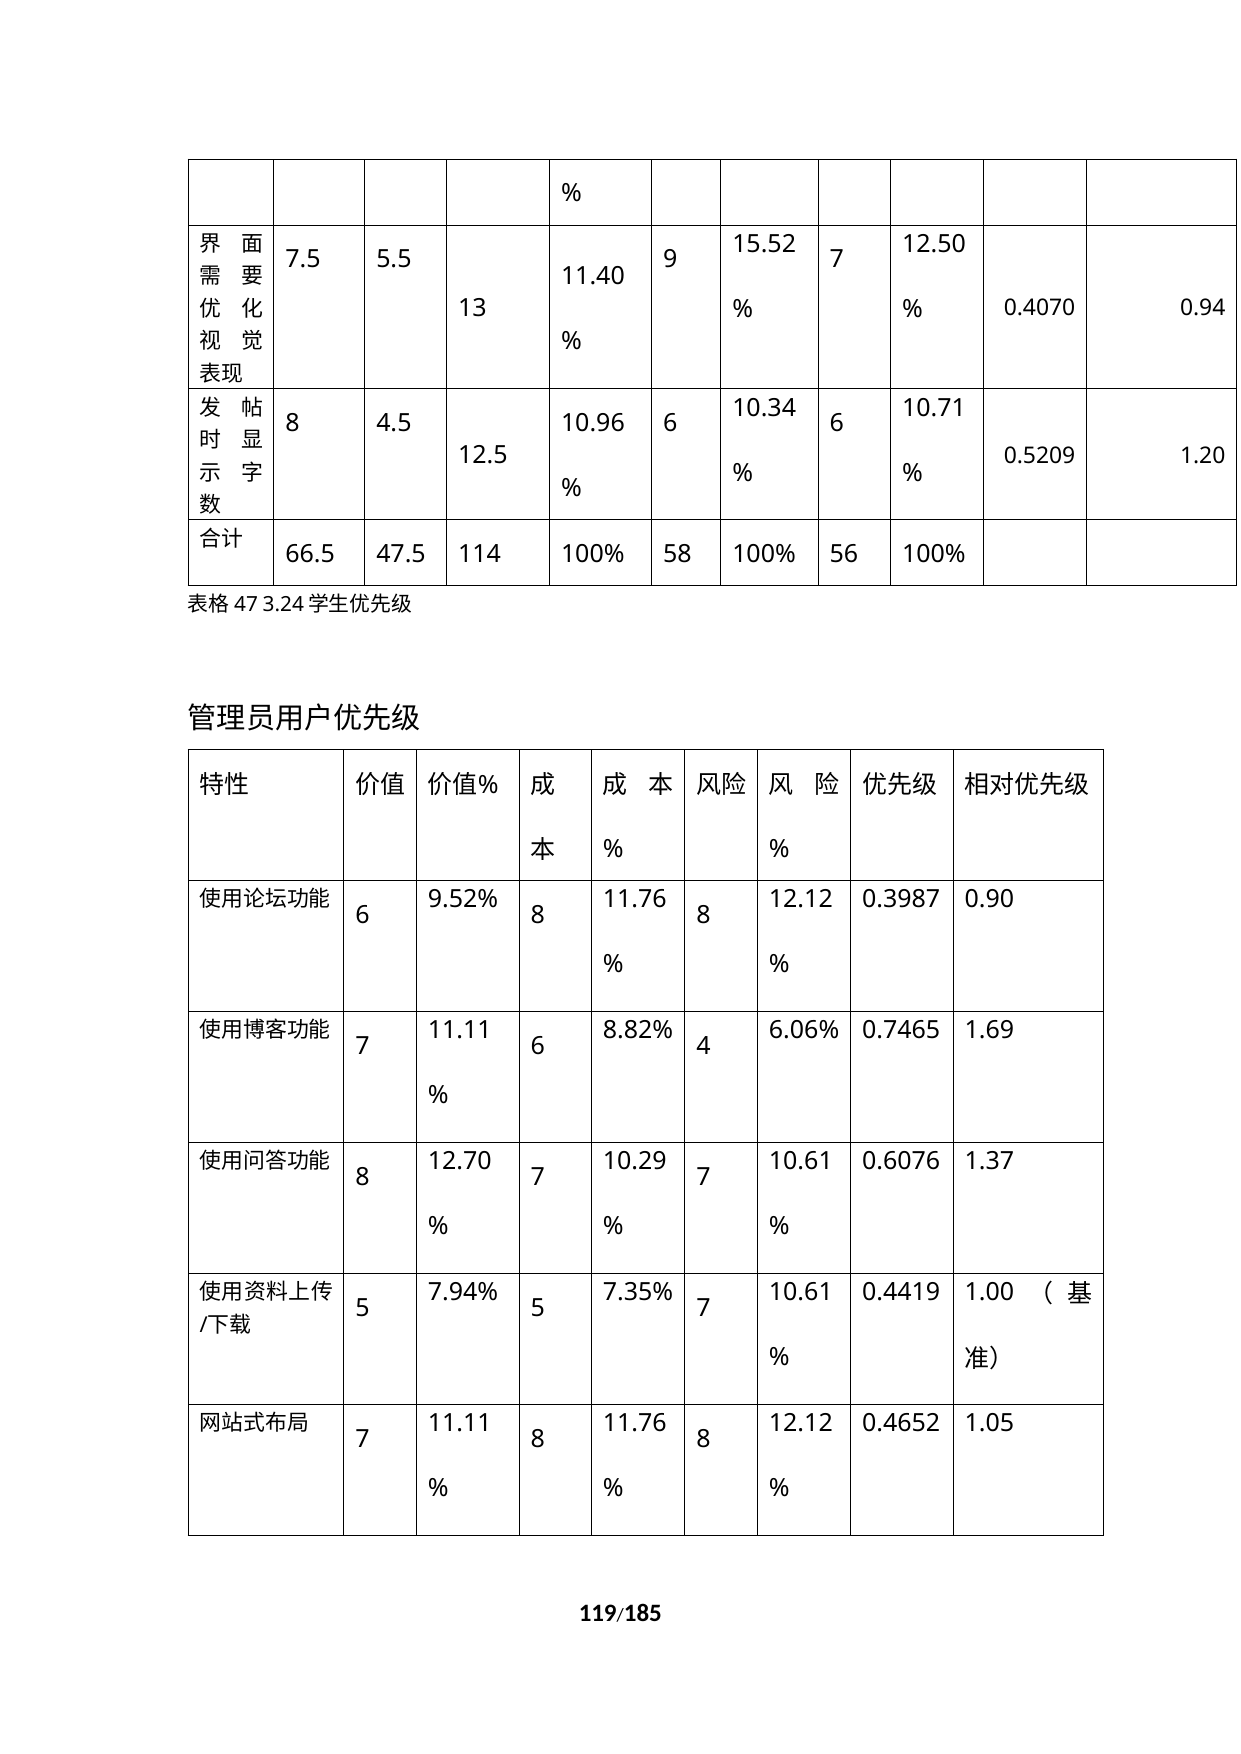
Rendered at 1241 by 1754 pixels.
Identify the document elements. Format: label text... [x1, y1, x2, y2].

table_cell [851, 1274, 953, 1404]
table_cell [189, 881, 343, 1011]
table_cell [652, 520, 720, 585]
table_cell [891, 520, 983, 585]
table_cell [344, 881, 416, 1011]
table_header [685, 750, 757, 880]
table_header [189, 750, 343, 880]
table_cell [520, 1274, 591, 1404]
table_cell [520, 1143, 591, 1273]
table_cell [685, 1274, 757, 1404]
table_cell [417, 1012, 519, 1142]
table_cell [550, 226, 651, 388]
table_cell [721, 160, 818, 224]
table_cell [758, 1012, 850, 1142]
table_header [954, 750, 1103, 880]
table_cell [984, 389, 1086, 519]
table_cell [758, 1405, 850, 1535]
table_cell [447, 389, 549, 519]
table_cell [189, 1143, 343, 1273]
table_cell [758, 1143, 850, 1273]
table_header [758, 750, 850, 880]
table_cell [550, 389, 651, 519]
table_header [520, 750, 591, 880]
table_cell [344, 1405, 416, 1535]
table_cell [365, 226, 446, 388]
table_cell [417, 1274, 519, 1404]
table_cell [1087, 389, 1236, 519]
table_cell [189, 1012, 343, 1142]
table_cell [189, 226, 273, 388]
text 管理员用户优先级 [187, 684, 994, 749]
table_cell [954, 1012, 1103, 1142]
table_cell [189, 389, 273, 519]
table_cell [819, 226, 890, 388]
text 表格 47 3.24学生优先级 [187, 586, 1053, 619]
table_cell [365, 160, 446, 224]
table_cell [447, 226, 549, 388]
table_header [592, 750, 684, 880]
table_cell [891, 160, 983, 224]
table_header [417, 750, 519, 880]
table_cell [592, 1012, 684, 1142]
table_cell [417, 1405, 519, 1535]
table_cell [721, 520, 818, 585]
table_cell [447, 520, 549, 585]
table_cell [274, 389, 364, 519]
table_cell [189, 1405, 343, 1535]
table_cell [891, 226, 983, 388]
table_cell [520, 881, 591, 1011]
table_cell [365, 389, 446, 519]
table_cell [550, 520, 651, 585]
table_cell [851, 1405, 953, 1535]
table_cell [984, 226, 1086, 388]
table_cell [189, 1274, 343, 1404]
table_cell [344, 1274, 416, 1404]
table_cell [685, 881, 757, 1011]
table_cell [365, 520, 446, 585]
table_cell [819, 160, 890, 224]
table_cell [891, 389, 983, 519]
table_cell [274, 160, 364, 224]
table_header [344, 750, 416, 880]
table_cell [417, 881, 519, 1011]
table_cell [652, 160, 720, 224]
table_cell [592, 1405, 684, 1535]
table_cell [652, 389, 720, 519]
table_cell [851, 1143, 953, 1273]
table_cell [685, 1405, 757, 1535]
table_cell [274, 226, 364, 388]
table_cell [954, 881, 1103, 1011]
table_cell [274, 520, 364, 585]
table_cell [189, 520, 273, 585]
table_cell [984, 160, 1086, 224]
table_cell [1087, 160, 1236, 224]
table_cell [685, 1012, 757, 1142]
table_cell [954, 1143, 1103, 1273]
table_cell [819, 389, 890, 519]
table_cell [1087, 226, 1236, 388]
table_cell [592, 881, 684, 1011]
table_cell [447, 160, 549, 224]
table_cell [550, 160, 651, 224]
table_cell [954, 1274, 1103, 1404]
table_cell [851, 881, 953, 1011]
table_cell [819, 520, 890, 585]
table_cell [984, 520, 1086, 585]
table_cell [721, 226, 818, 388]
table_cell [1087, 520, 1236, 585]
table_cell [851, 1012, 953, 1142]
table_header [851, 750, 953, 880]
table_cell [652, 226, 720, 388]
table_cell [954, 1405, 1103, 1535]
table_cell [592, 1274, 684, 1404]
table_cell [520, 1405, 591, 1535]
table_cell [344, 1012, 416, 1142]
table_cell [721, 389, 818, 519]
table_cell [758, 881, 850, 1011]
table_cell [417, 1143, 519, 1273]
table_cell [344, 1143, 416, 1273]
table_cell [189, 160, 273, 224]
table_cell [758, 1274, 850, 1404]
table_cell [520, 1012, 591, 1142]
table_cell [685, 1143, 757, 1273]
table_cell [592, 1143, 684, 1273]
